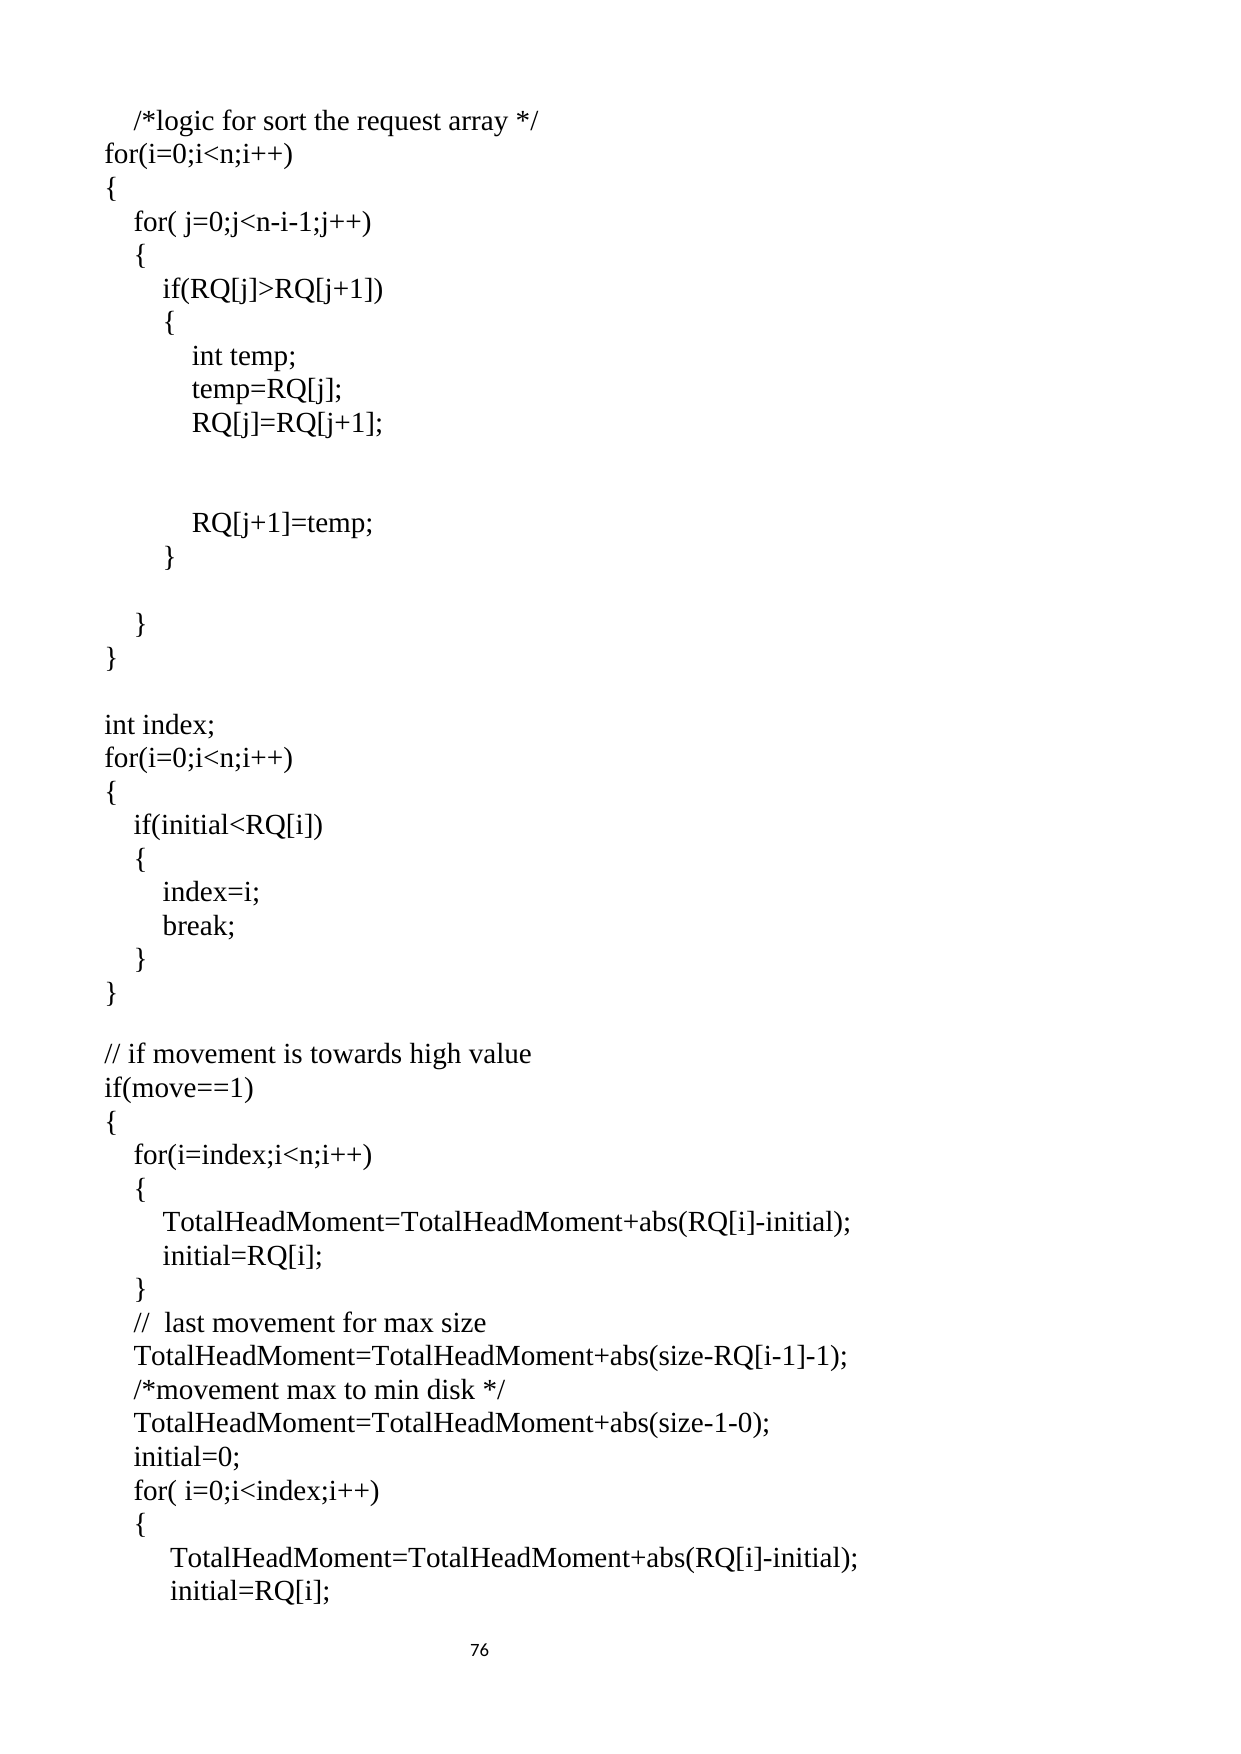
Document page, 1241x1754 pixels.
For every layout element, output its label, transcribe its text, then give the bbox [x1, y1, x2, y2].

text } [75, 1271, 1165, 1305]
text { [75, 237, 1165, 271]
text RQ[j+1]=temp; [75, 506, 1165, 539]
text } [75, 539, 1165, 573]
text if(initial<RQ[i]) [75, 807, 1165, 841]
text /*logic for sort the request array */ [75, 103, 1165, 137]
text for( i=0;i<index;i++) [75, 1473, 1165, 1506]
text TotalHeadMoment=TotalHeadMoment+abs(RQ[i]-initial); [75, 1204, 1165, 1238]
text } [75, 640, 1165, 673]
text if(move==1) [75, 1070, 1165, 1104]
text for(i=index;i<n;i++) [75, 1137, 1165, 1171]
text TotalHeadMoment=TotalHeadMoment+abs(size-1-0); [75, 1406, 1165, 1439]
text TotalHeadMoment=TotalHeadMoment+abs(size-RQ[i-1]-1); [75, 1338, 1165, 1372]
text RQ[j]=RQ[j+1]; [75, 405, 1165, 438]
text int index; [75, 707, 1165, 740]
text { [75, 304, 1165, 338]
text for(i=0;i<n;i++) [75, 137, 1165, 170]
text { [75, 841, 1165, 874]
text initial=0; [75, 1439, 1165, 1473]
text initial=RQ[i]; [75, 1573, 1165, 1607]
text { [75, 1104, 1165, 1137]
text for(i=0;i<n;i++) [75, 740, 1165, 774]
text } [75, 606, 1165, 640]
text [75, 1540, 1165, 1573]
text { [75, 1171, 1165, 1204]
text { [75, 774, 1165, 807]
text } [75, 975, 1165, 1009]
text // last movement for max size [75, 1305, 1165, 1338]
text { [75, 1506, 1165, 1540]
text index=i; [75, 874, 1165, 908]
text { [75, 170, 1165, 204]
text initial=RQ[i]; [75, 1238, 1165, 1271]
text int temp; [75, 338, 1165, 371]
text if(RQ[j]>RQ[j+1]) [75, 271, 1165, 304]
text } [75, 942, 1165, 975]
text for( j=0;j<n-i-1;j++) [75, 204, 1165, 237]
text /*movement max to min disk */ [75, 1372, 1165, 1406]
text // if movement is towards high value [75, 1037, 1165, 1070]
text break; [75, 908, 1165, 942]
text temp=RQ[j]; [75, 371, 1165, 405]
